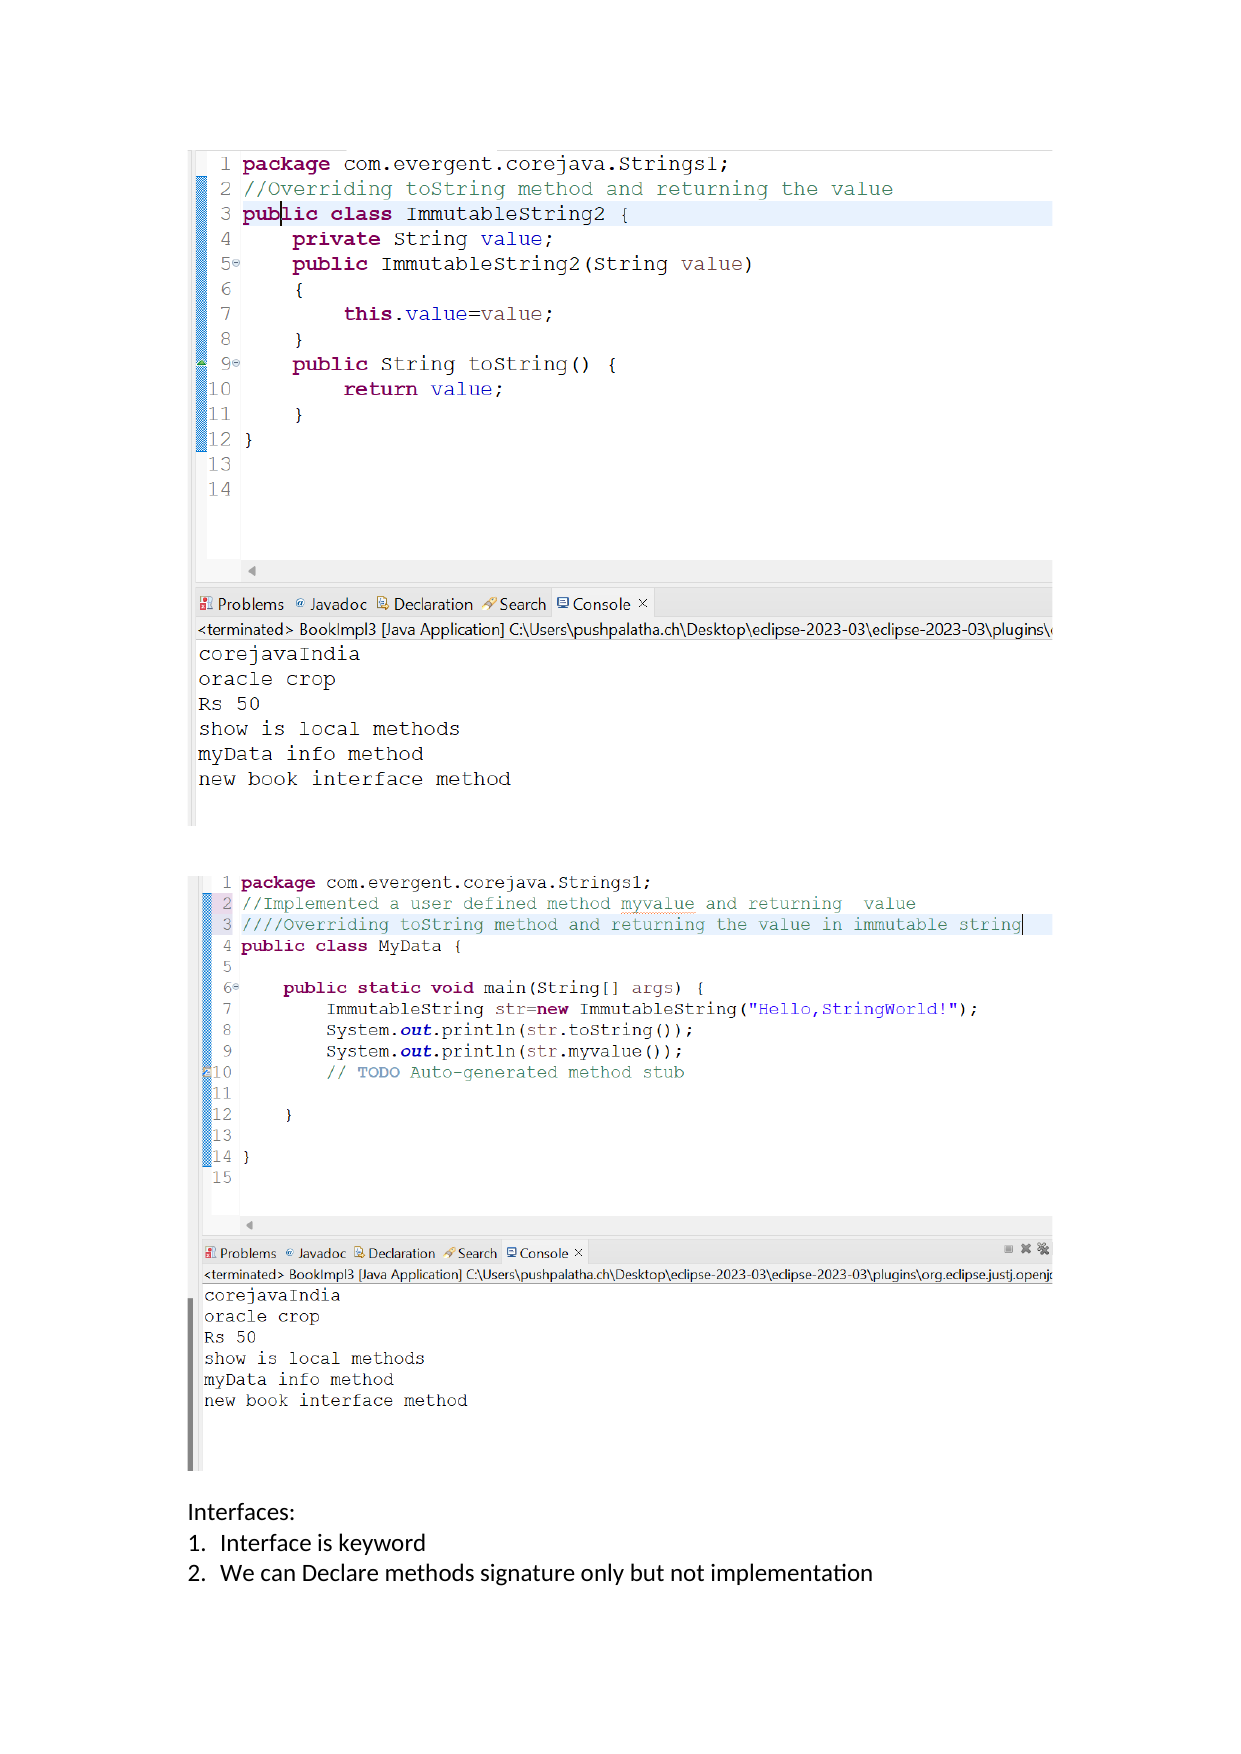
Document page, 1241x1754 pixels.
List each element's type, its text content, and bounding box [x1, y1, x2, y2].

picture [187, 150, 1053, 826]
list We can Declare methods signature only but not implementation [187, 1557, 1053, 1588]
picture [187, 876, 1053, 1471]
list Interfaces: [187, 1496, 1053, 1527]
list Interface is keyword [187, 1527, 1053, 1557]
